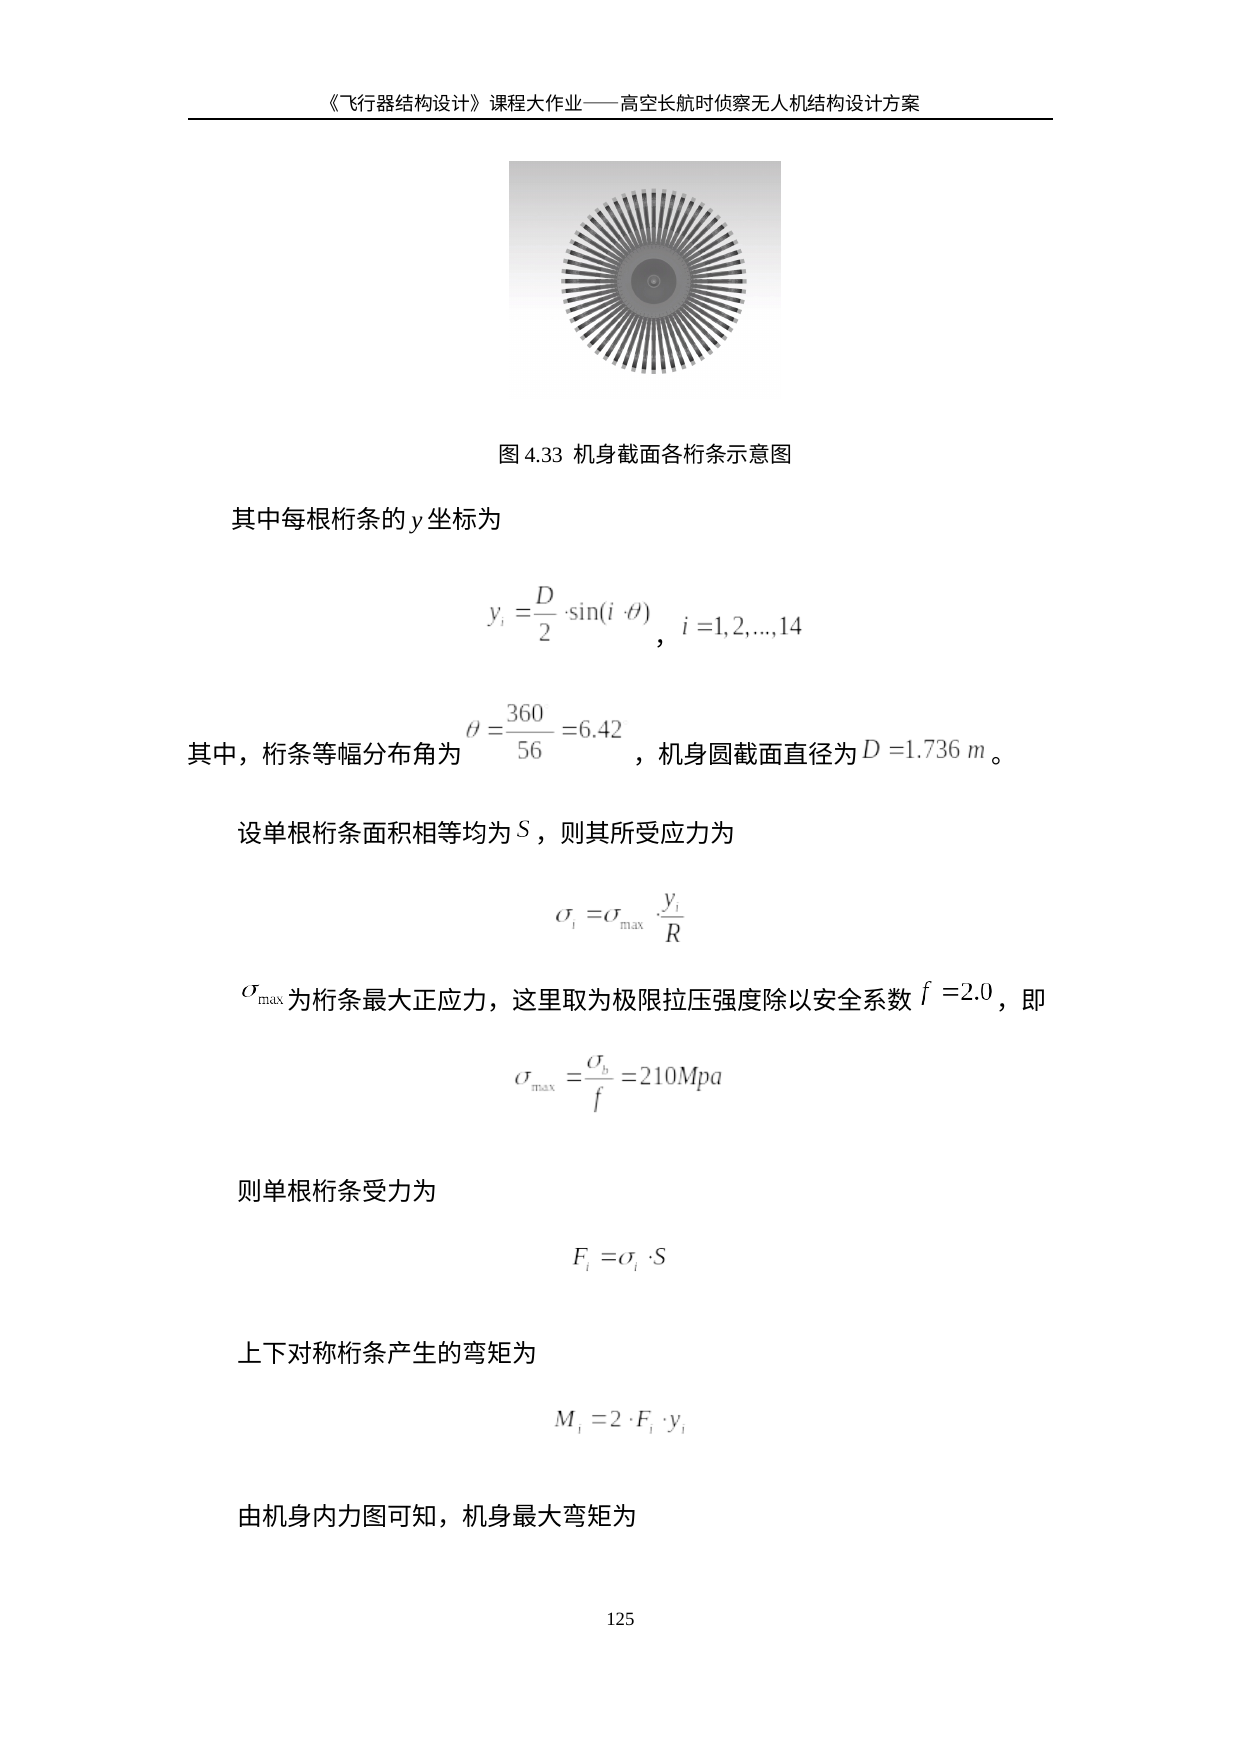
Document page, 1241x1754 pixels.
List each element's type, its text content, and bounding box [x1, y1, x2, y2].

text 其中，桁条等幅分布角为，机身圆截面直径为。 [187, 683, 1053, 781]
text 由机身内力图可知，机身最大弯矩为 [187, 1482, 1053, 1547]
text 设单根桁条面积相等均为，则其所受应力为 [187, 799, 1053, 864]
text ， [187, 568, 1053, 665]
picture [509, 161, 781, 399]
text 上下对称桁条产生的弯矩为 [187, 1319, 1053, 1384]
text 为桁条最大正应力，这里取为极限拉压强度除以安全系数，即 [187, 962, 1053, 1027]
text 其中每根桁条的y坐标为 [187, 485, 1053, 550]
text 图4.33 机身截面各桁条示意图 [187, 436, 1053, 469]
text 则单根桁条受力为 [187, 1157, 1053, 1222]
